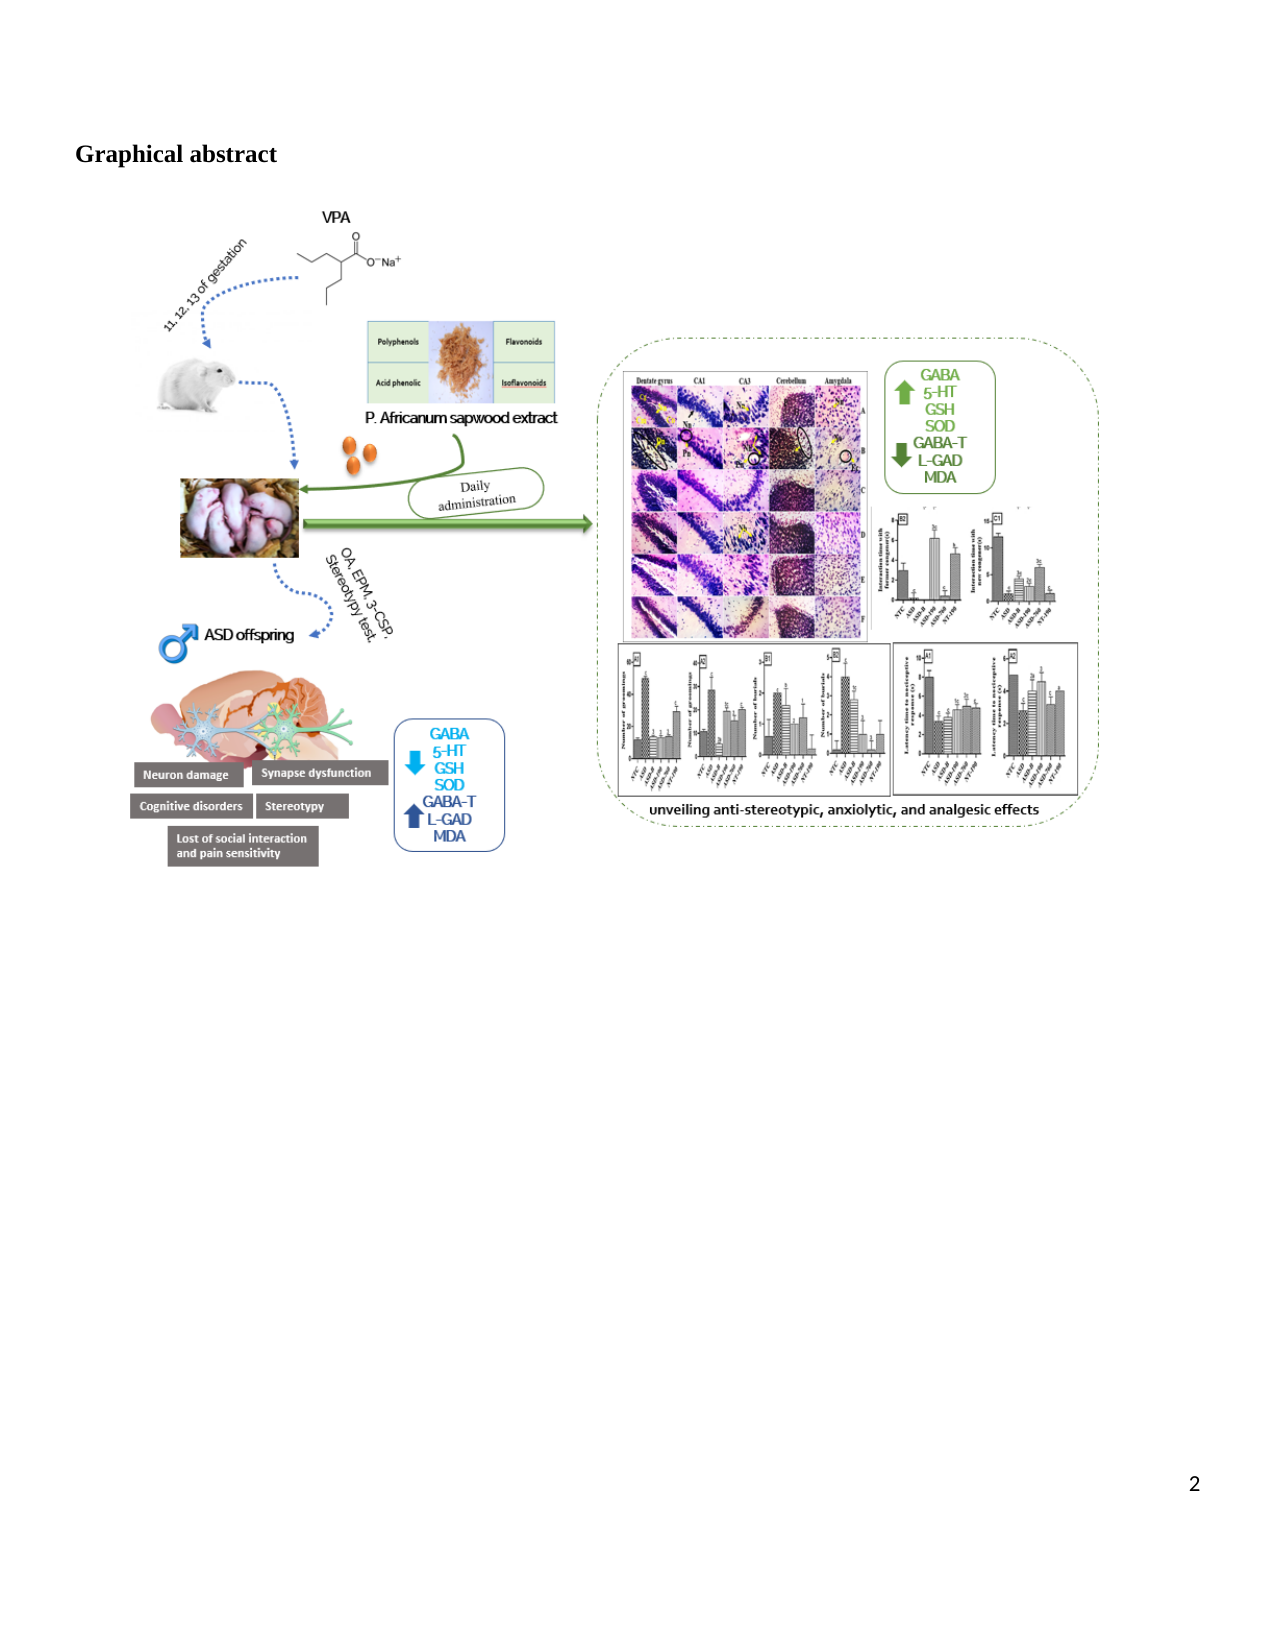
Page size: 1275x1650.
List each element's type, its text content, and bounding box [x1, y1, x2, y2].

picture [126, 202, 1149, 876]
text Graphical abstract [75, 139, 1200, 168]
